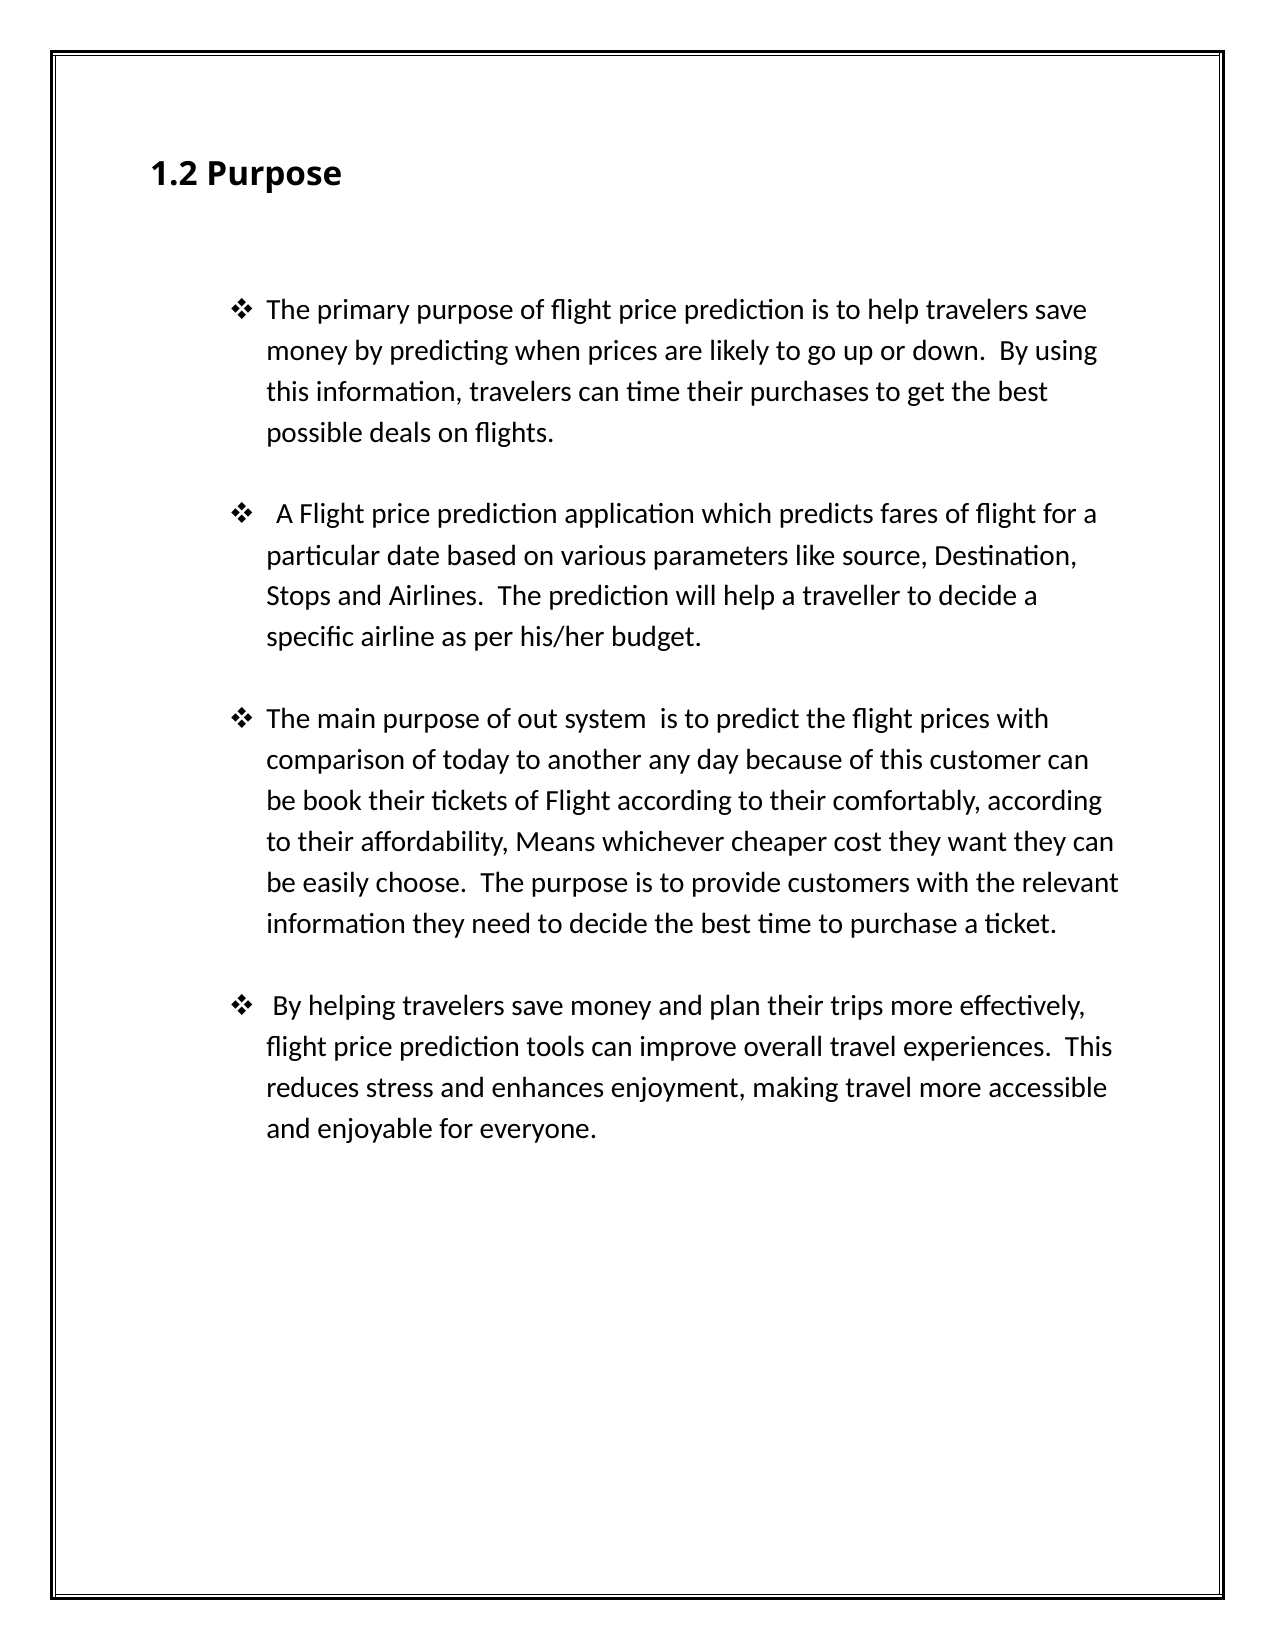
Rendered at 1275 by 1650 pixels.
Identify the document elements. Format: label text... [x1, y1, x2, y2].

list The primary purpose of flight price prediction is to help travelers save money by predicting when prices are likely to go up or down. By using this information, travelers can time their purchases to get the best possible deals on flights. [228, 291, 1125, 449]
text 1.2 Purpose [150, 150, 1125, 195]
list By helping travelers save money and plan their trips more effectively, flight price prediction tools can improve overall travel experiences. This reduces stress and enhances enjoyment, making travel more accessible and enjoyable for everyone. [228, 987, 1125, 1145]
list A Flight price prediction application which predicts fares of flight for a particular date based on various parameters like source, Destination, Stops and Airlines. The prediction will help a traveller to decide a specific airline as per his/her budget. [228, 496, 1125, 654]
list The main purpose of out system is to predict the flight prices with comparison of today to another any day because of this customer can be book their tickets of Flight according to their comfortably, according to their affordability, Means whichever cheaper cost they want they can be easily choose. The purpose is to provide customers with the relevant information they need to decide the best time to purchase a ticket. [228, 700, 1125, 941]
